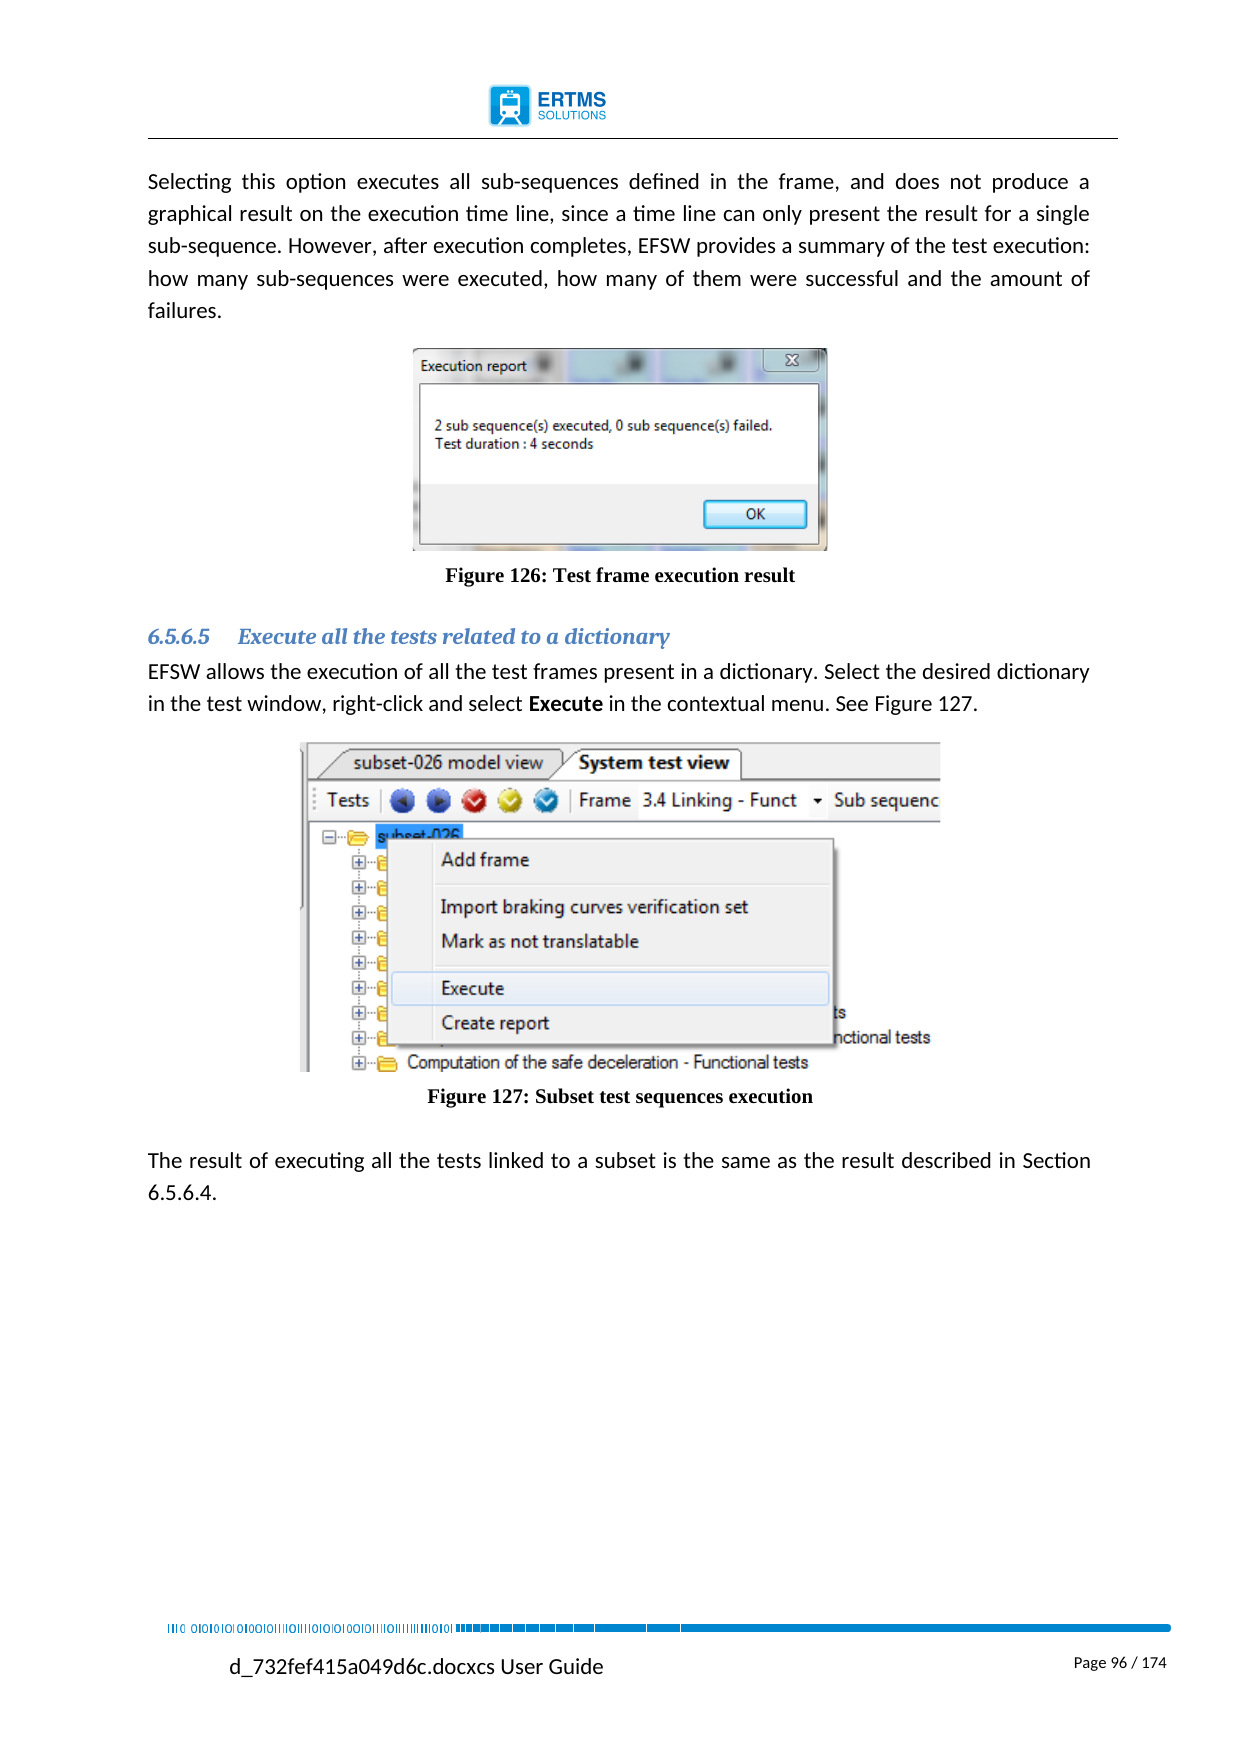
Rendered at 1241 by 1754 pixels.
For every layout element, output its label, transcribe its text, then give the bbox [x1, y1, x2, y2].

picture [477, 73, 617, 138]
picture [299, 742, 941, 1072]
text EFSW allows the execution of all the test frames present in a dictionary. Select the desired dictionary in the test window, right-click and select Execute in the contextual menu. See Figure 127. [148, 657, 1093, 717]
subtitle Execute all the tests related to a dictionary [148, 624, 1093, 651]
text Selecting this option executes all sub-sequences defined in the frame, and does not produce a graphical result on the execution time line, since a time line can only present the result for a single sub-sequence. However, after execution completes, EFSW provides a summary of the test execution: how many sub-sequences were executed, how many of them were successful and the amount of failures. [148, 167, 1093, 324]
picture [167, 1624, 1171, 1633]
text Figure 127: Subset test sequences execution [148, 1084, 1093, 1108]
text Figure 126: Test frame execution result [148, 563, 1093, 587]
text The result of executing all the tests linked to a subset is the same as the result described in Section 6.5.6.4. [148, 1146, 1093, 1206]
picture [412, 348, 828, 551]
